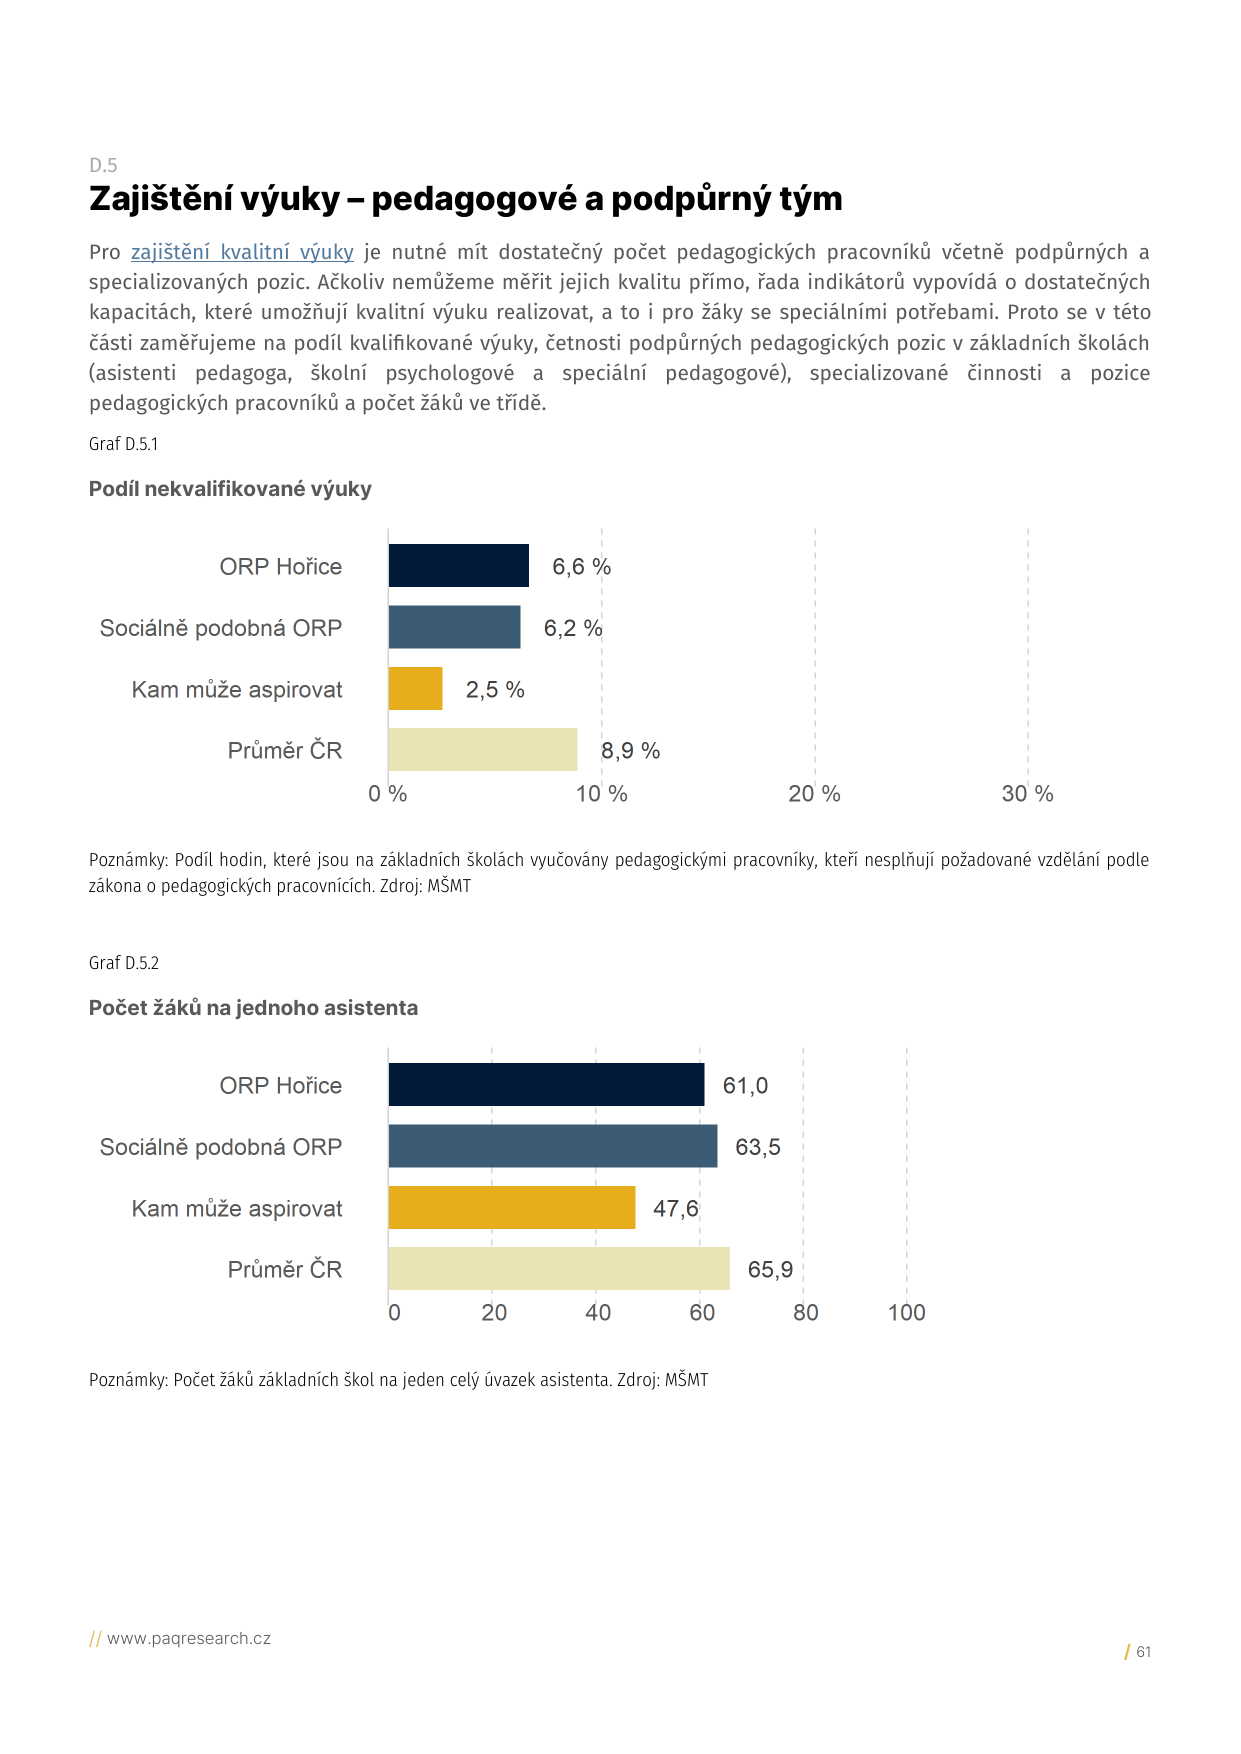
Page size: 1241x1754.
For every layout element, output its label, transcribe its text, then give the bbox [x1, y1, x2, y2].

text Poznámky: Podíl hodin, které jsou na základních školách vyučovány pedagogickými pracovníky, kteří nesplňují požadované vzdělání podle zákona o pedagogických pracovnících. Zdroj: MŠMT [89, 849, 1152, 898]
text Graf D.5.2 [89, 952, 1152, 974]
picture [88, 501, 1139, 833]
text Pro zajištění kvalitní výuky je nutné mít dostatečný počet pedagogických pracovníků včetně podpůrných a specializovaných pozic. Ačkoliv nemůžeme měřit jejich kvalitu přímo, řada indikátorů vypovídá o dostatečných kapacitách, které umožňují kvalitní výuku realizovat, a to i pro žáky se speciálními potřebami. Proto se v této části zaměřujeme na podíl kvalifikované výuky, četnosti podpůrných pedagogických pozic v základních školách (asistenti pedagoga, školní psychologové a speciální pedagogové), specializované činnosti a pozice pedagogických pracovníků a počet žáků ve třídě. [89, 235, 1152, 416]
subtitle Zajištění výuky – pedagogové a podpůrný tým [89, 178, 1152, 218]
text D.5 [89, 148, 1152, 178]
text Podíl nekvalifikované výuky [89, 471, 1152, 501]
text Graf D.5.1 [89, 433, 1152, 455]
text Počet žáků na jednoho asistenta [89, 990, 1152, 1020]
text Poznámky: Počet žáků základních škol na jeden celý úvazek asistenta. Zdroj: MŠMT [89, 1368, 1152, 1391]
picture [88, 1020, 1139, 1352]
